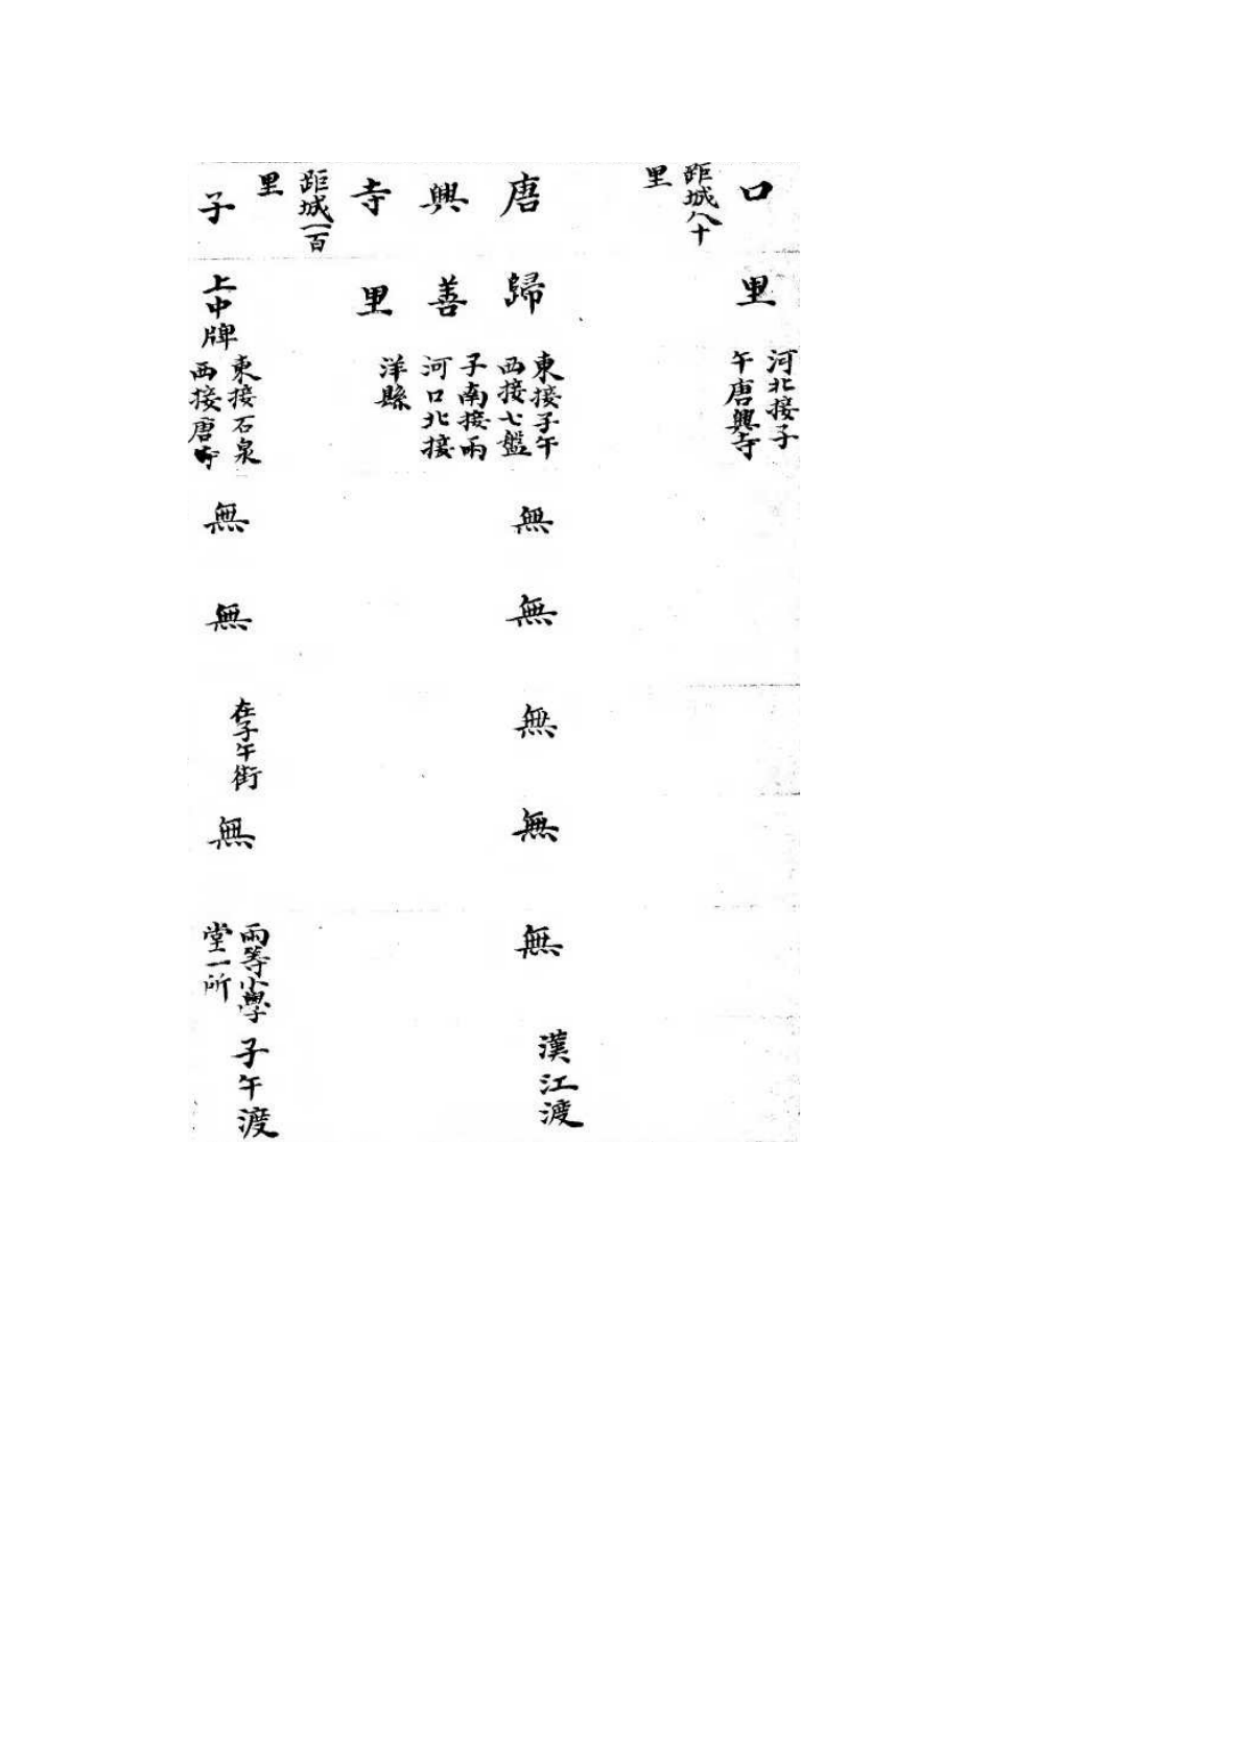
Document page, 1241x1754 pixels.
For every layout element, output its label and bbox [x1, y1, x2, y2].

picture [187, 162, 800, 1142]
